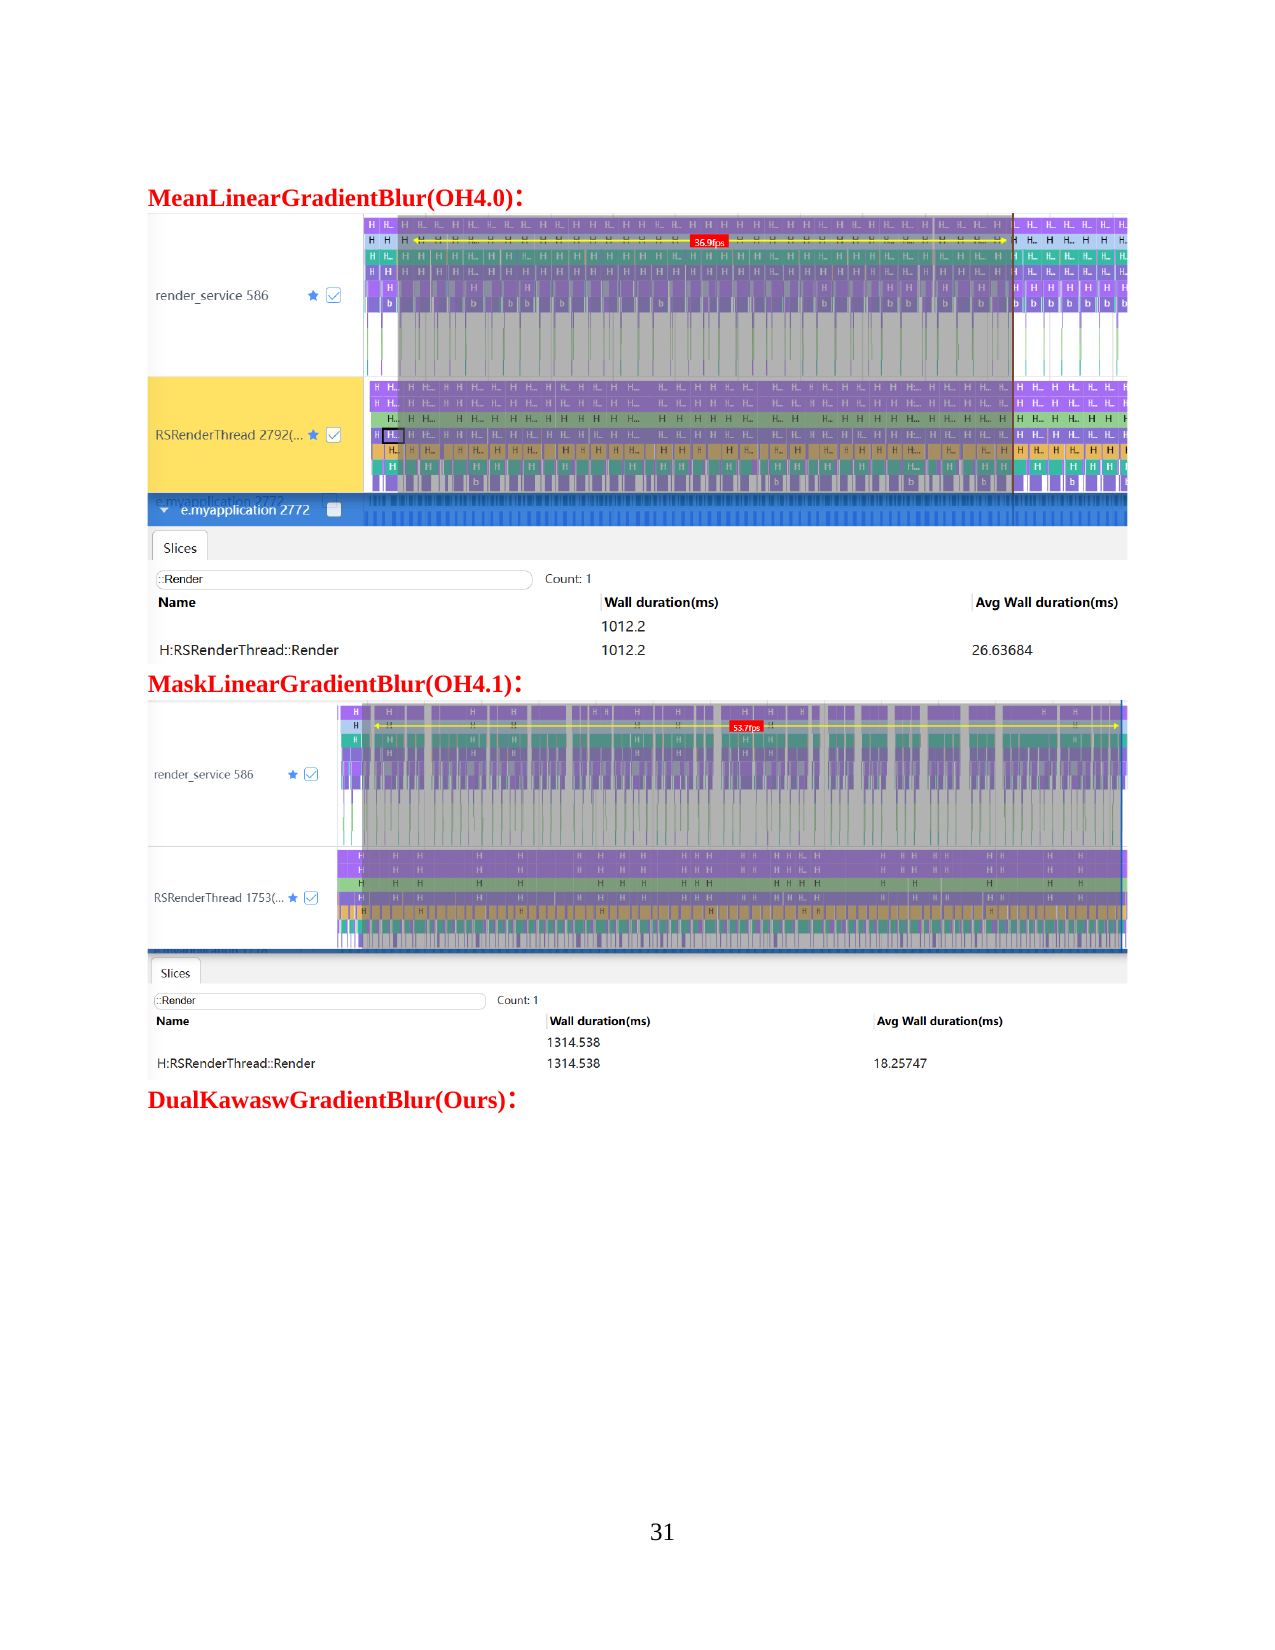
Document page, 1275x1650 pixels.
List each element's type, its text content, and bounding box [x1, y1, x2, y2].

text MeanLinearGradientBlur(OH4.0)： [148, 177, 1127, 213]
text DualKawaswGradientBlur(Ours)： [148, 1080, 1127, 1115]
picture [147, 213, 1128, 664]
text MaskLinearGradientBlur(OH4.1)： [148, 664, 1127, 700]
picture [147, 700, 1128, 1080]
